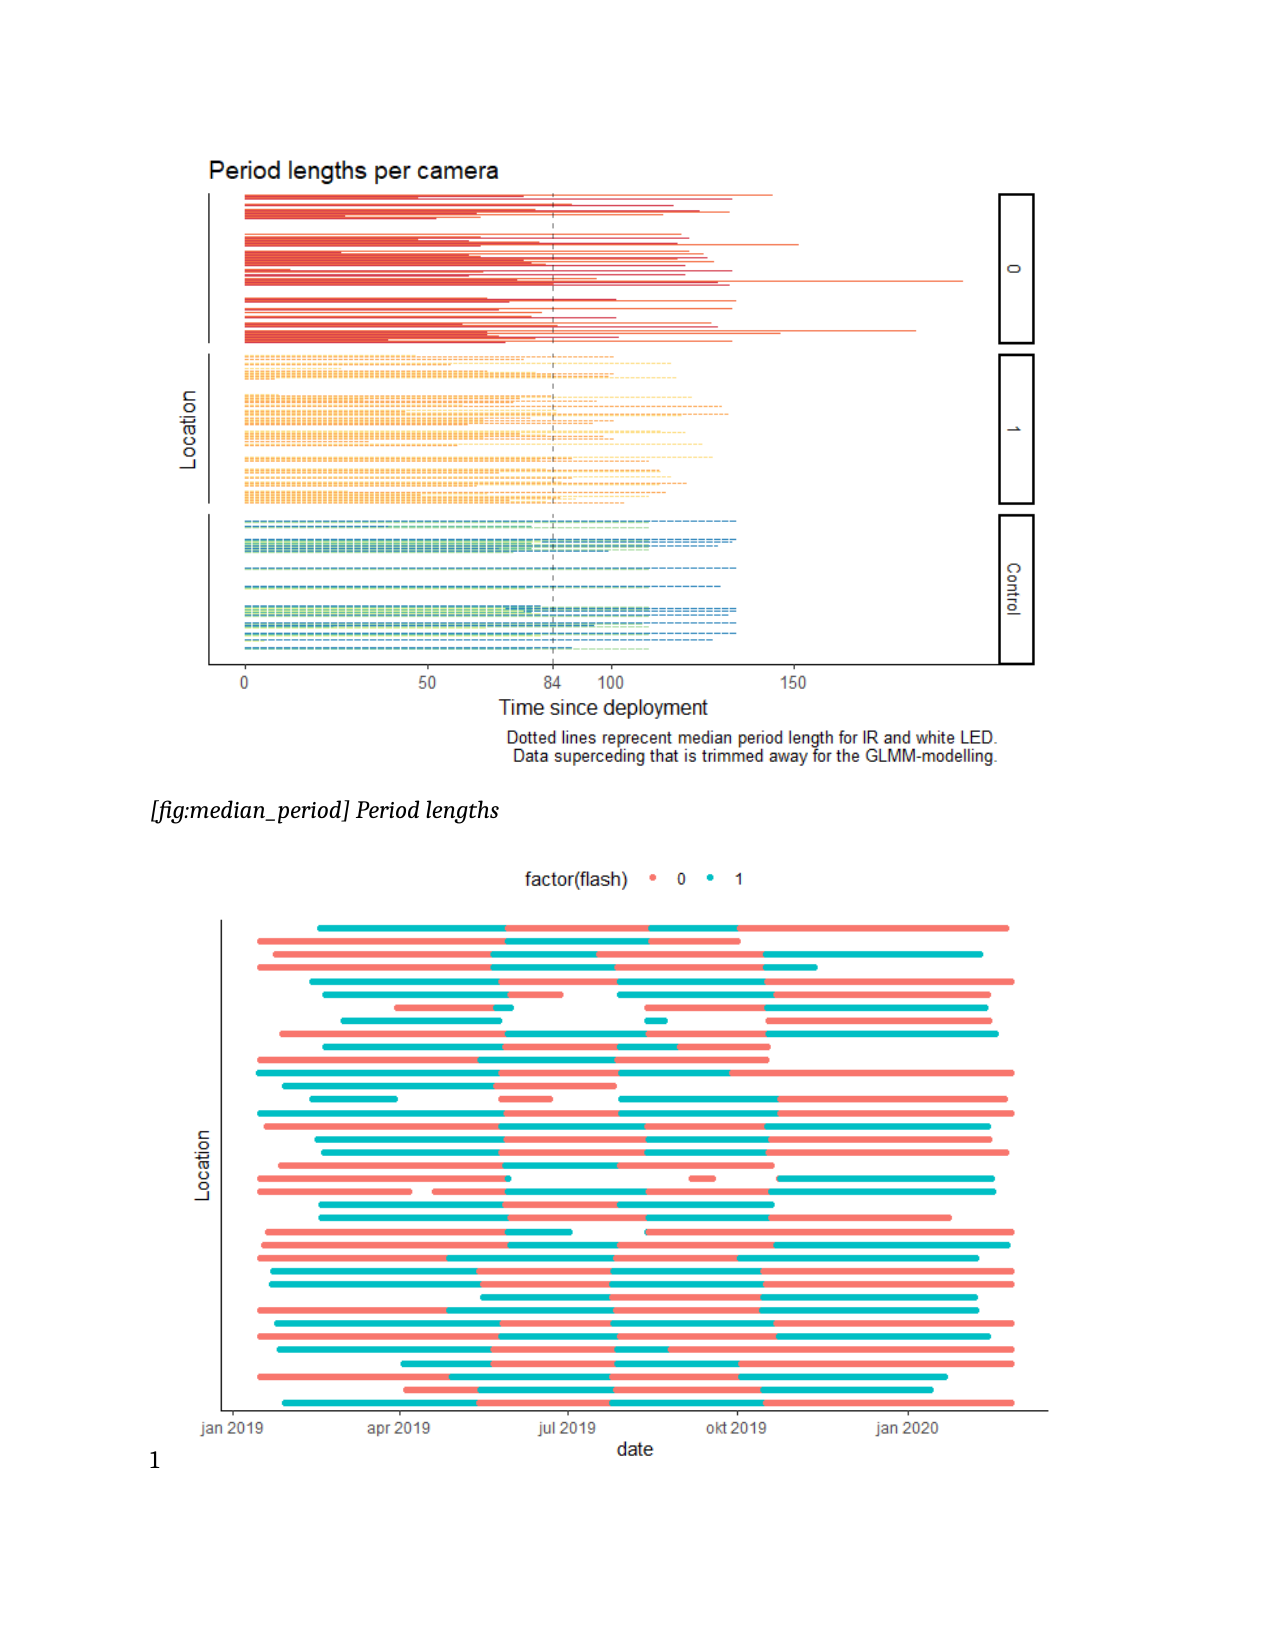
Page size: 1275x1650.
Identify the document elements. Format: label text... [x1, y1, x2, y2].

picture [168, 150, 1044, 775]
picture [183, 843, 1059, 1469]
text [fig:median_period] Period lengths [150, 796, 1125, 824]
